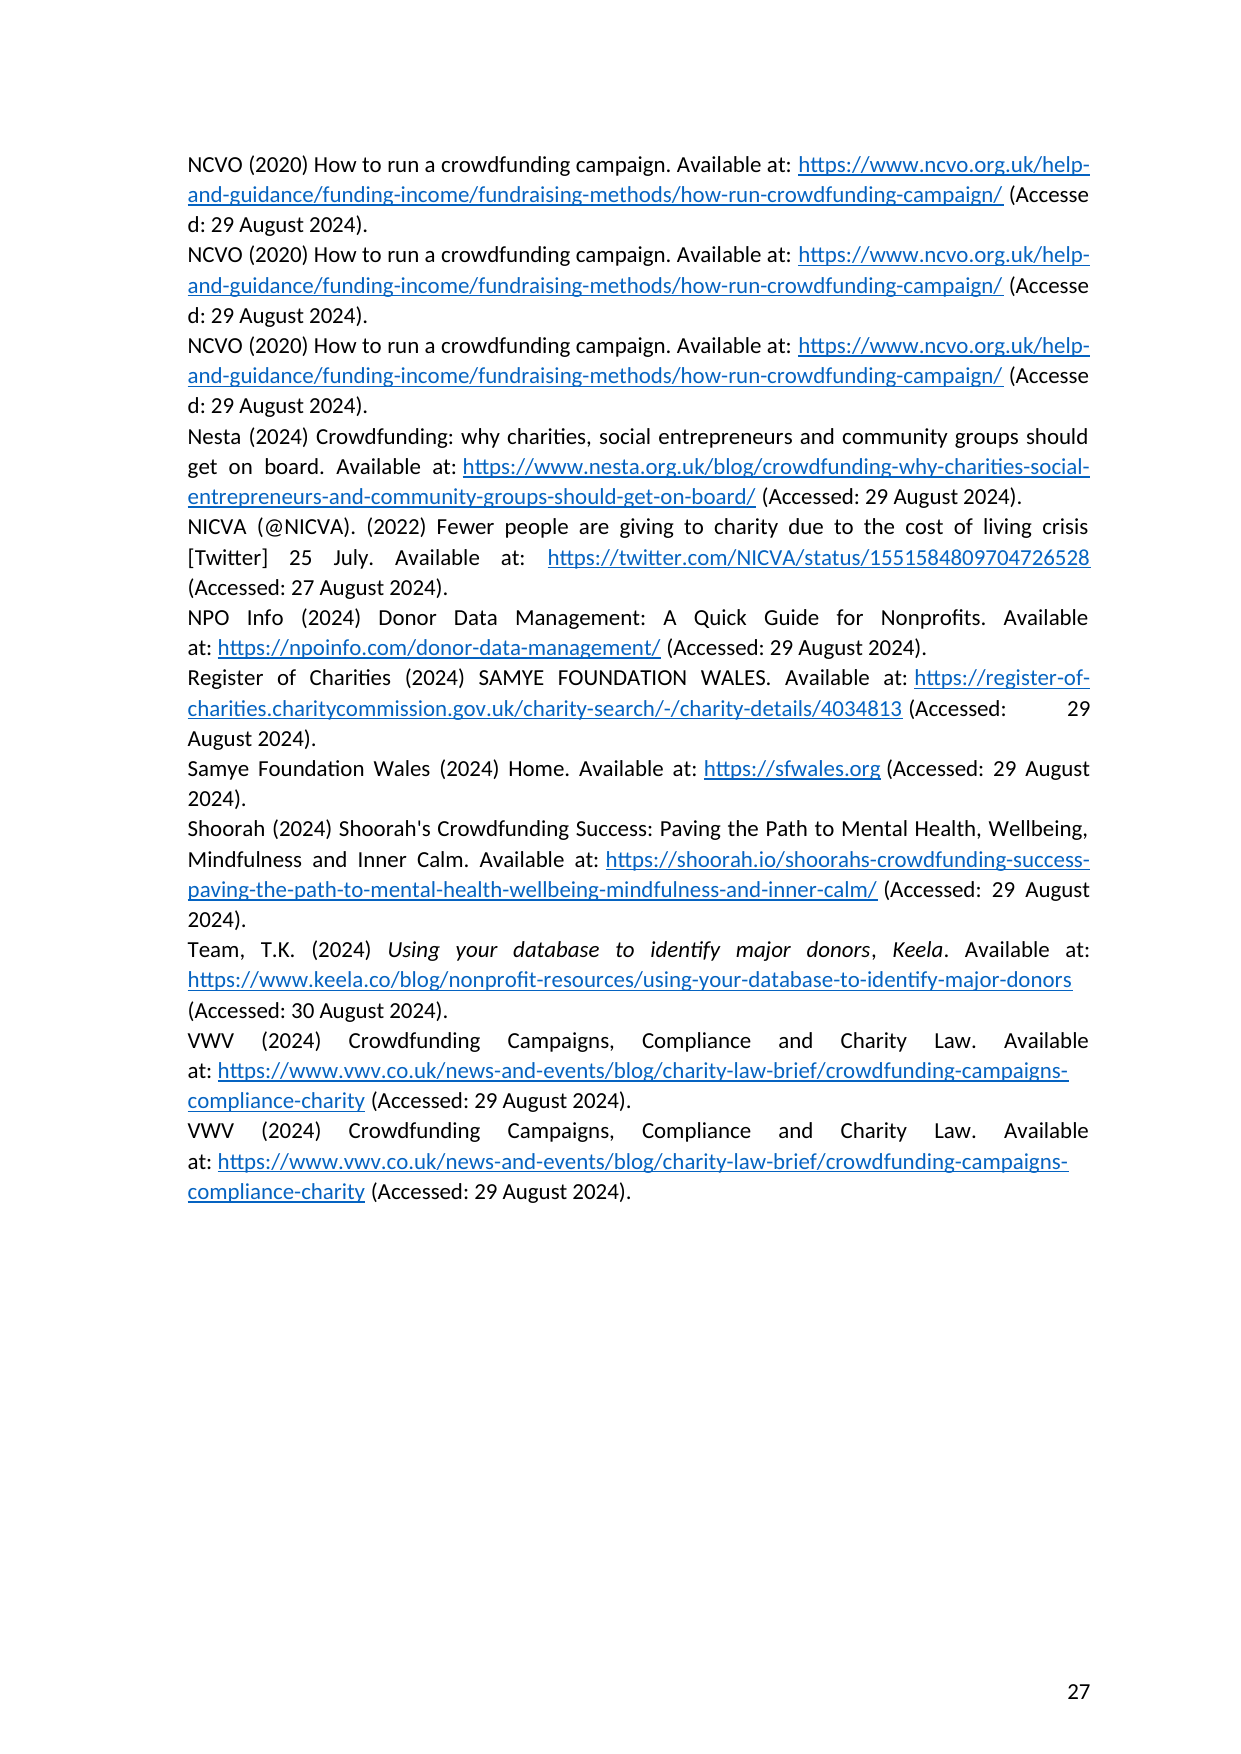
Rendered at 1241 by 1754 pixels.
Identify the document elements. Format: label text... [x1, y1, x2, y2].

list NICVA (@NICVA). (2022) Fewer people are giving to charity due to the cost of living crisis [Twitter] 25 July. Available at: https://twitter.com/NICVA/status/1551584809704726528 (Accessed: 27 August 2024). [187, 512, 1090, 601]
list Register of Charities (2024) SAMYE FOUNDATION WALES. Available at: https://register-of-charities.charitycommission.gov.uk/charity-search/-/charity-details/4034813 (Accessed: 29 August 2024). [187, 663, 1090, 752]
list NCVO (2020) How to run a crowdfunding campaign. Available at: https://www.ncvo.org.uk/help-and-guidance/funding-income/fundraising-methods/how-run-crowdfunding-campaign/ (Accessed: 29 August 2024). [187, 241, 1090, 329]
list Team, T.K. (2024) Using your database to identify major donors, Keela. Available at: https://www.keela.co/blog/nonprofit-resources/using-your-database-to-identify-major-donors (Accessed: 30 August 2024). [187, 935, 1090, 1024]
list NPO Info (2024) Donor Data Management: A Quick Guide for Nonprofits. Available at: https://npoinfo.com/donor-data-management/ (Accessed: 29 August 2024). [187, 603, 1090, 661]
list VWV (2024) Crowdfunding Campaigns, Compliance and Charity Law. Available at: https://www.vwv.co.uk/news-and-events/blog/charity-law-brief/crowdfunding-campaigns-compliance-charity (Accessed: 29 August 2024). [187, 1117, 1090, 1205]
list Shoorah (2024) Shoorah's Crowdfunding Success: Paving the Path to Mental Health, Wellbeing, Mindfulness and Inner Calm. Available at: https://shoorah.io/shoorahs-crowdfunding-success-paving-the-path-to-mental-health-wellbeing-mindfulness-and-inner-calm/ (Accessed: 29 August 2024). [187, 814, 1090, 933]
list Nesta (2024) Crowdfunding: why charities, social entrepreneurs and community groups should get on board. Available at: https://www.nesta.org.uk/blog/crowdfunding-why-charities-social-entrepreneurs-and-community-groups-should-get-on-board/ (Accessed: 29 August 2024). [187, 422, 1090, 510]
list NCVO (2020) How to run a crowdfunding campaign. Available at: https://www.ncvo.org.uk/help-and-guidance/funding-income/fundraising-methods/how-run-crowdfunding-campaign/ (Accessed: 29 August 2024). [187, 150, 1090, 238]
list NCVO (2020) How to run a crowdfunding campaign. Available at: https://www.ncvo.org.uk/help-and-guidance/funding-income/fundraising-methods/how-run-crowdfunding-campaign/ (Accessed: 29 August 2024). [187, 331, 1090, 420]
list Samye Foundation Wales (2024) Home. Available at: https://sfwales.org (Accessed: 29 August 2024). [187, 754, 1090, 812]
list VWV (2024) Crowdfunding Campaigns, Compliance and Charity Law. Available at: https://www.vwv.co.uk/news-and-events/blog/charity-law-brief/crowdfunding-campaigns-compliance-charity (Accessed: 29 August 2024). [187, 1026, 1090, 1114]
